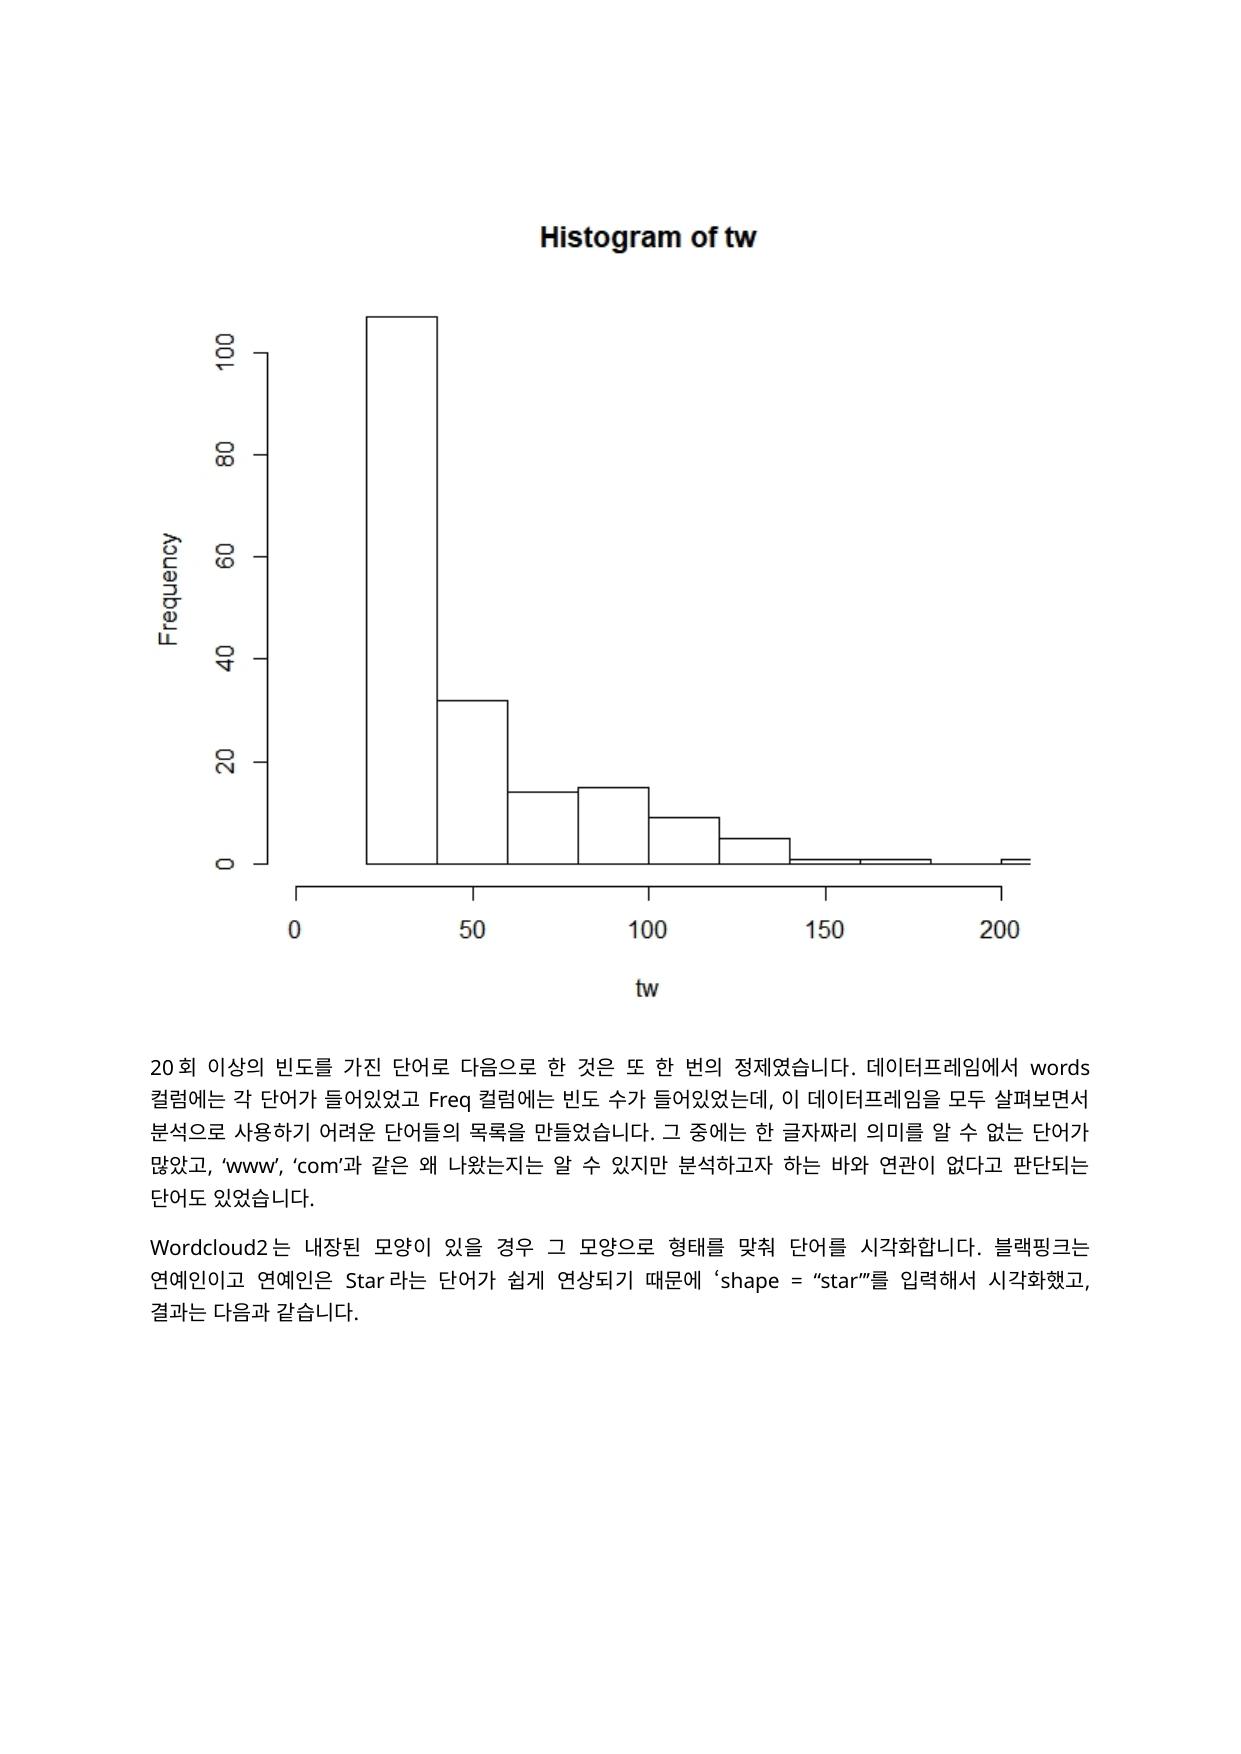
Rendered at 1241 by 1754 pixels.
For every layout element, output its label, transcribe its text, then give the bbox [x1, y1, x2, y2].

text Wordcloud2는 내장된 모양이 있을 경우 그 모양으로 형태를 맞춰 단어를 시각화합니다. 블랙핑크는 연예인이고 연예인은 Star라는 단어가 쉽게 연상되기 때문에 ‘shape = “star”’를 입력해서 시각화했고, 결과는 다음과 같습니다. [150, 1231, 1090, 1327]
text 20회 이상의 빈도를 가진 단어로 다음으로 한 것은 또 한 번의 정제였습니다. 데이터프레임에서 words 컬럼에는 각 단어가 들어있었고 Freq 컬럼에는 빈도 수가 들어있었는데, 이 데이터프레임을 모두 살펴보면서 분석으로 사용하기 어려운 단어들의 목록을 만들었습니다. 그 중에는 한 글자짜리 의미를 알 수 없는 단어가 많았고, ‘www’, ‘com’과 같은 왜 나왔는지는 알 수 있지만 분석하고자 하는 바와 연관이 없다고 판단되는 단어도 있었습니다. [150, 1051, 1090, 1212]
picture [150, 177, 1090, 1033]
